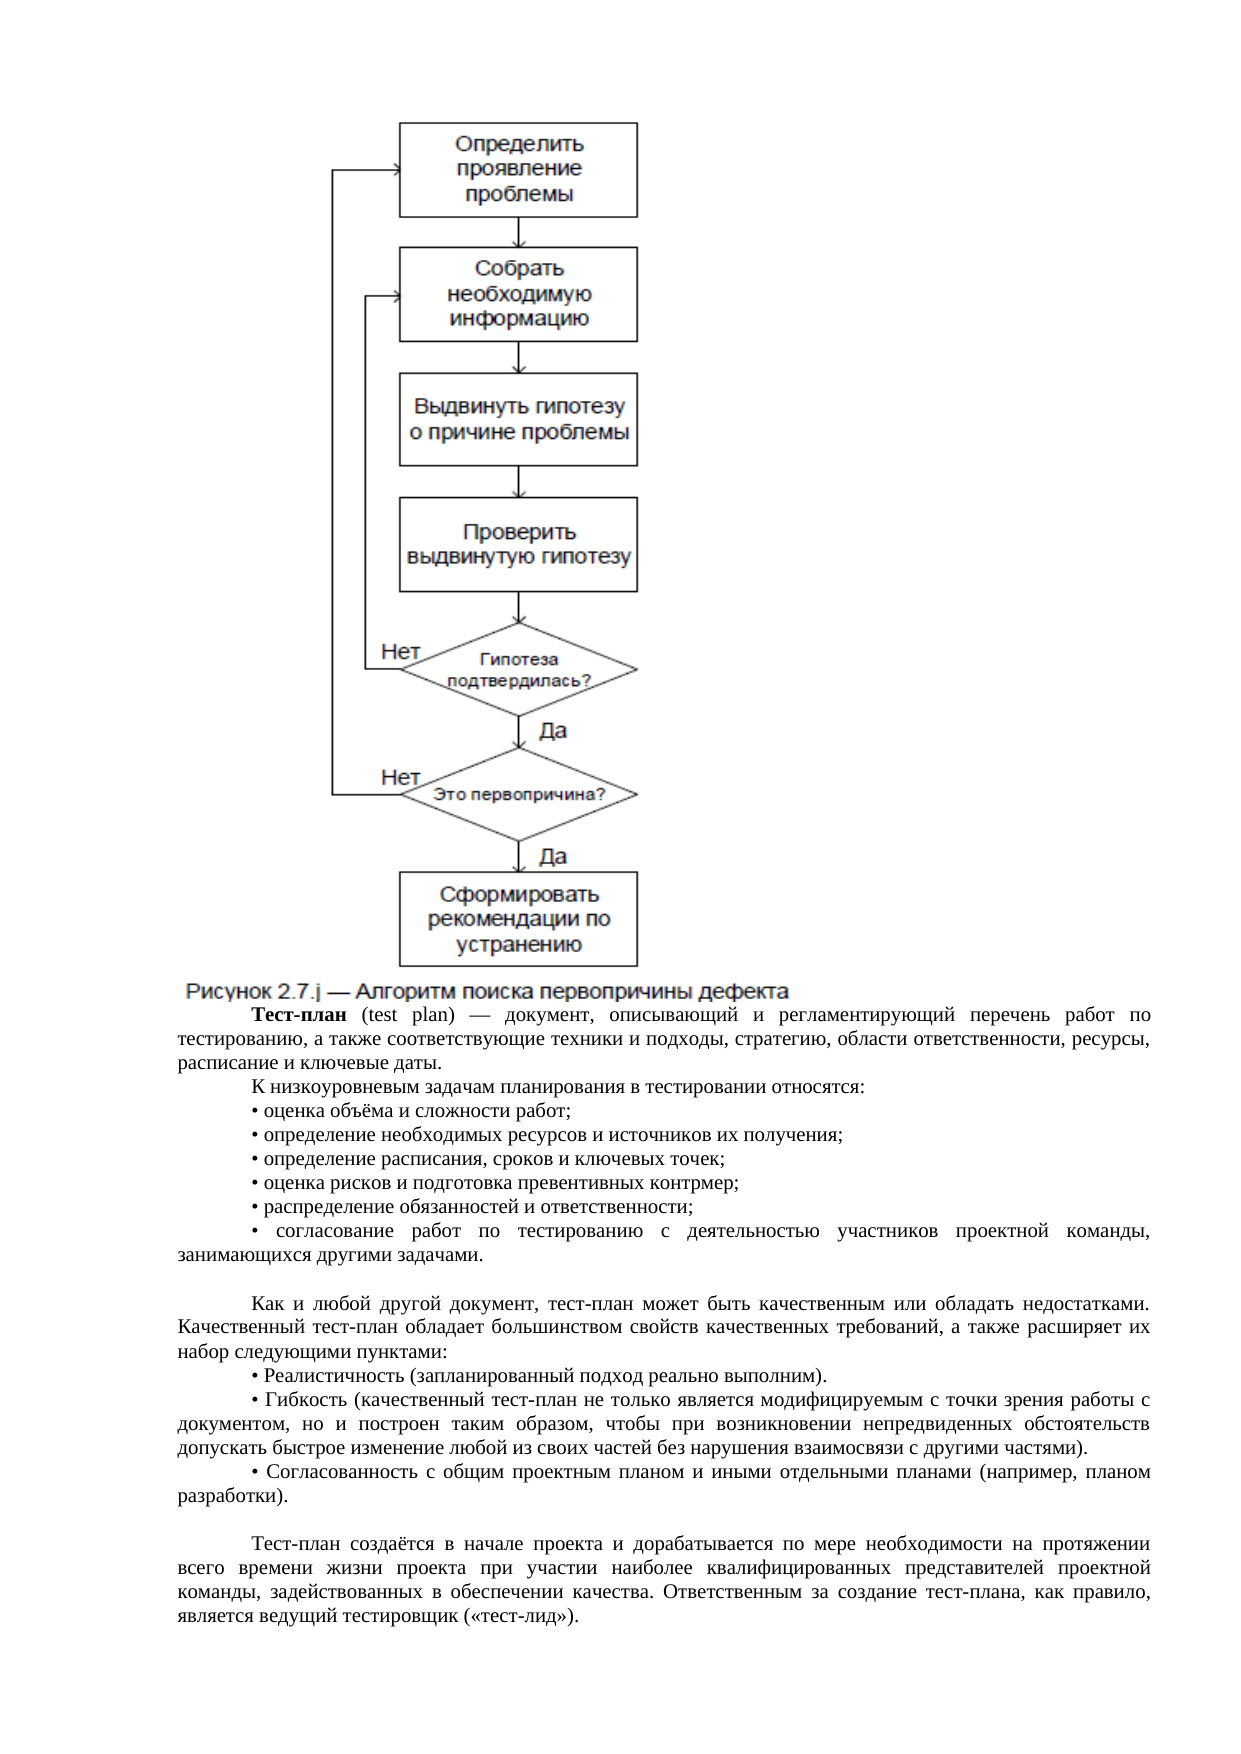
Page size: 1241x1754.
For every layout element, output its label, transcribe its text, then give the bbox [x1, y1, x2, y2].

text • оценка объёма и сложности работ; [177, 1098, 1152, 1122]
text Тест-план (test plan) — документ, описывающий и регламентирующий перечень работ по тестированию, а также соответствующие техники и подходы, стратегию, области ответственности, ресурсы, расписание и ключевые даты. [177, 1002, 1152, 1074]
text • определение расписания, сроков и ключевых точек; [177, 1146, 1152, 1170]
text • Согласованность с общим проектным планом и иными отдельными планами (например, планом разработки). [177, 1459, 1152, 1507]
text • оценка рисков и подготовка превентивных контрмер; [177, 1170, 1152, 1194]
picture [177, 118, 808, 1002]
text • согласование работ по тестированию с деятельностью участников проектной команды, занимающихся другими задачами. [177, 1218, 1152, 1266]
text Тест-план создаётся в начале проекта и дорабатывается по мере необходимости на протяжении всего времени жизни проекта при участии наиболее квалифицированных представителей проектной команды, задействованных в обеспечении качества. Ответственным за создание тест-плана, как правило, является ведущий тестировщик («тест-лид»). [177, 1531, 1152, 1627]
text • Гибкость (качественный тест-план не только является модифицируемым с точки зрения работы с документом, но и построен таким образом, чтобы при возникновении непредвиденных обстоятельств допускать быстрое изменение любой из своих частей без нарушения взаимосвязи с другими частями). [177, 1387, 1152, 1459]
text • определение необходимых ресурсов и источников их получения; [177, 1122, 1152, 1146]
text • распределение обязанностей и ответственности; [177, 1194, 1152, 1218]
text • Реалистичность (запланированный подход реально выполним). [177, 1363, 1152, 1387]
text Как и любой другой документ, тест-план может быть качественным или обладать недостатками. Качественный тест-план обладает большинством свойств качественных требований, а также расширяет их набор следующими пунктами: [177, 1290, 1152, 1363]
text К низкоуровневым задачам планирования в тестировании относятся: [177, 1074, 1152, 1098]
